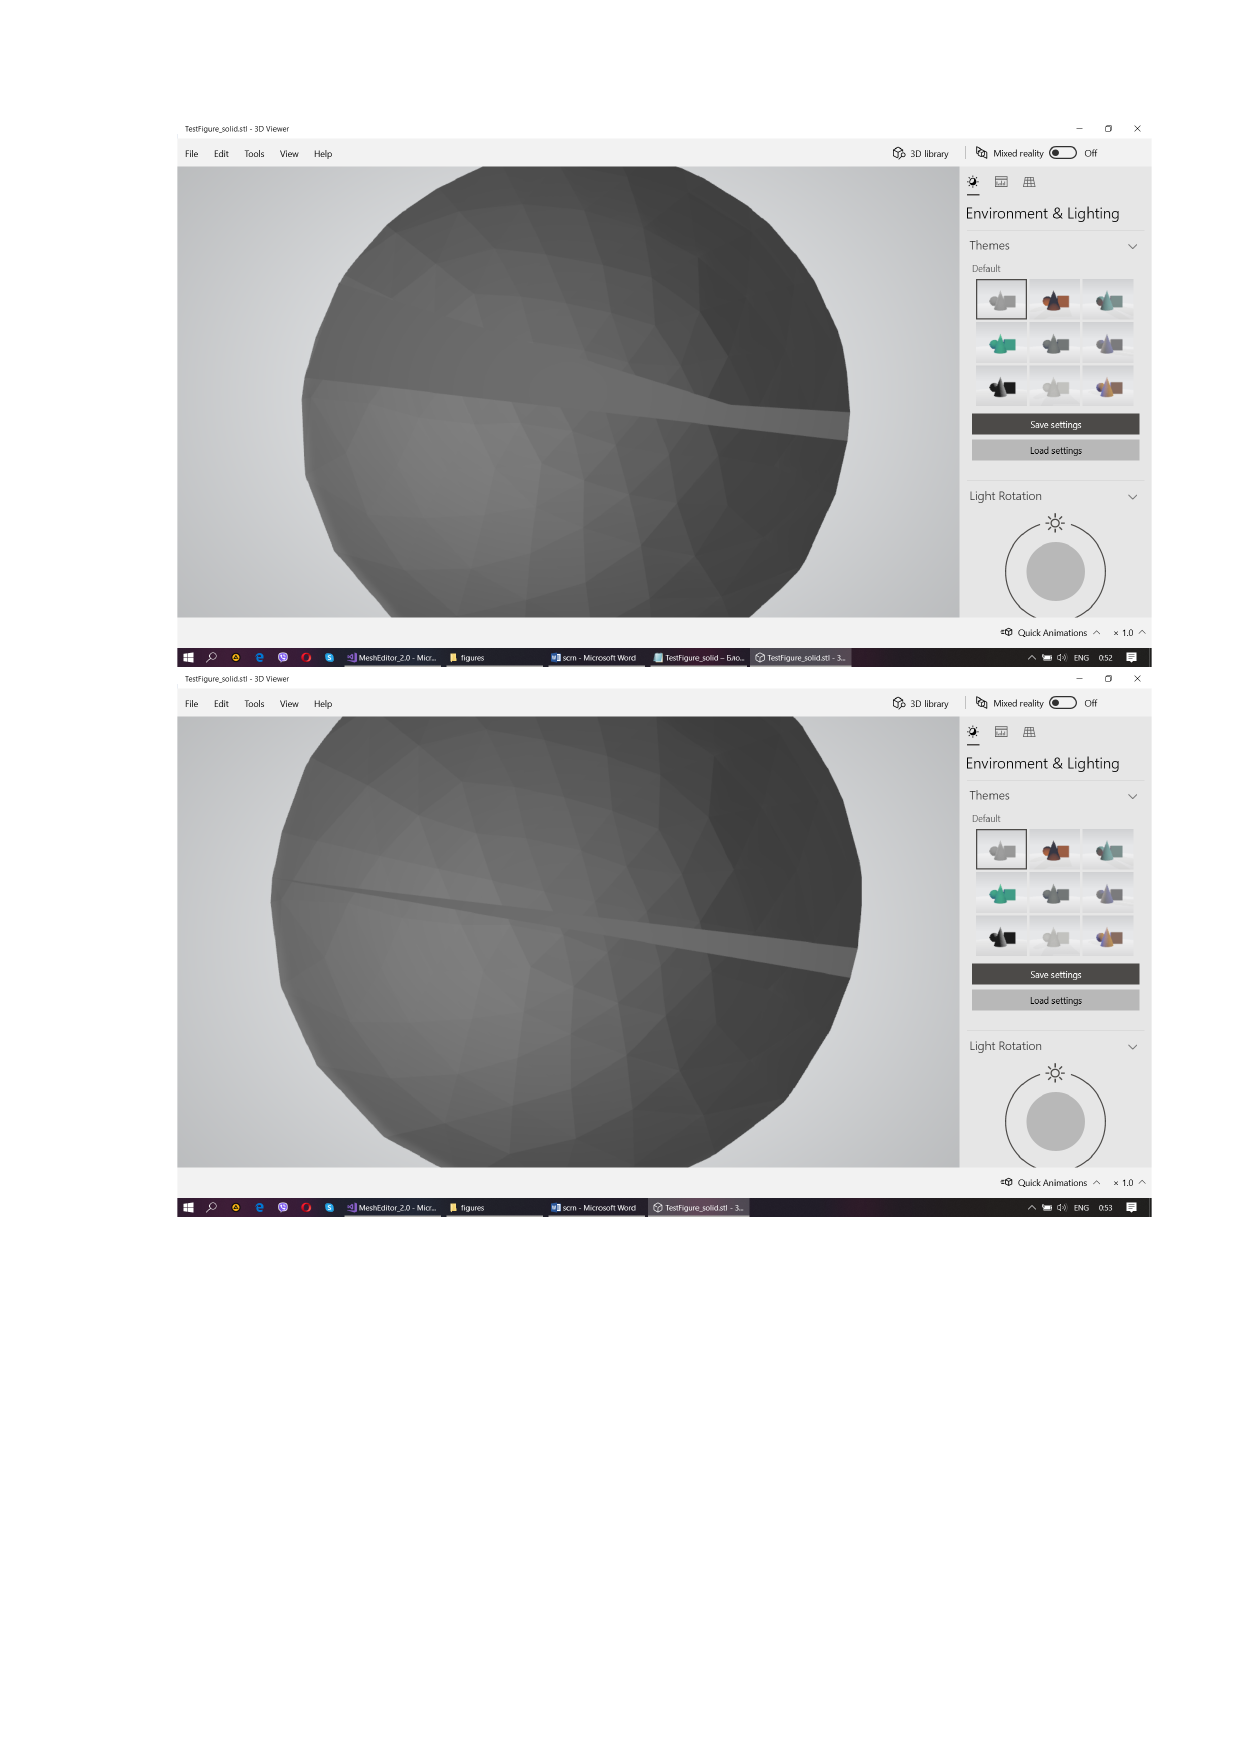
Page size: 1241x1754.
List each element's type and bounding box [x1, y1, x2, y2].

picture [177, 668, 1152, 1217]
picture [177, 118, 1152, 667]
